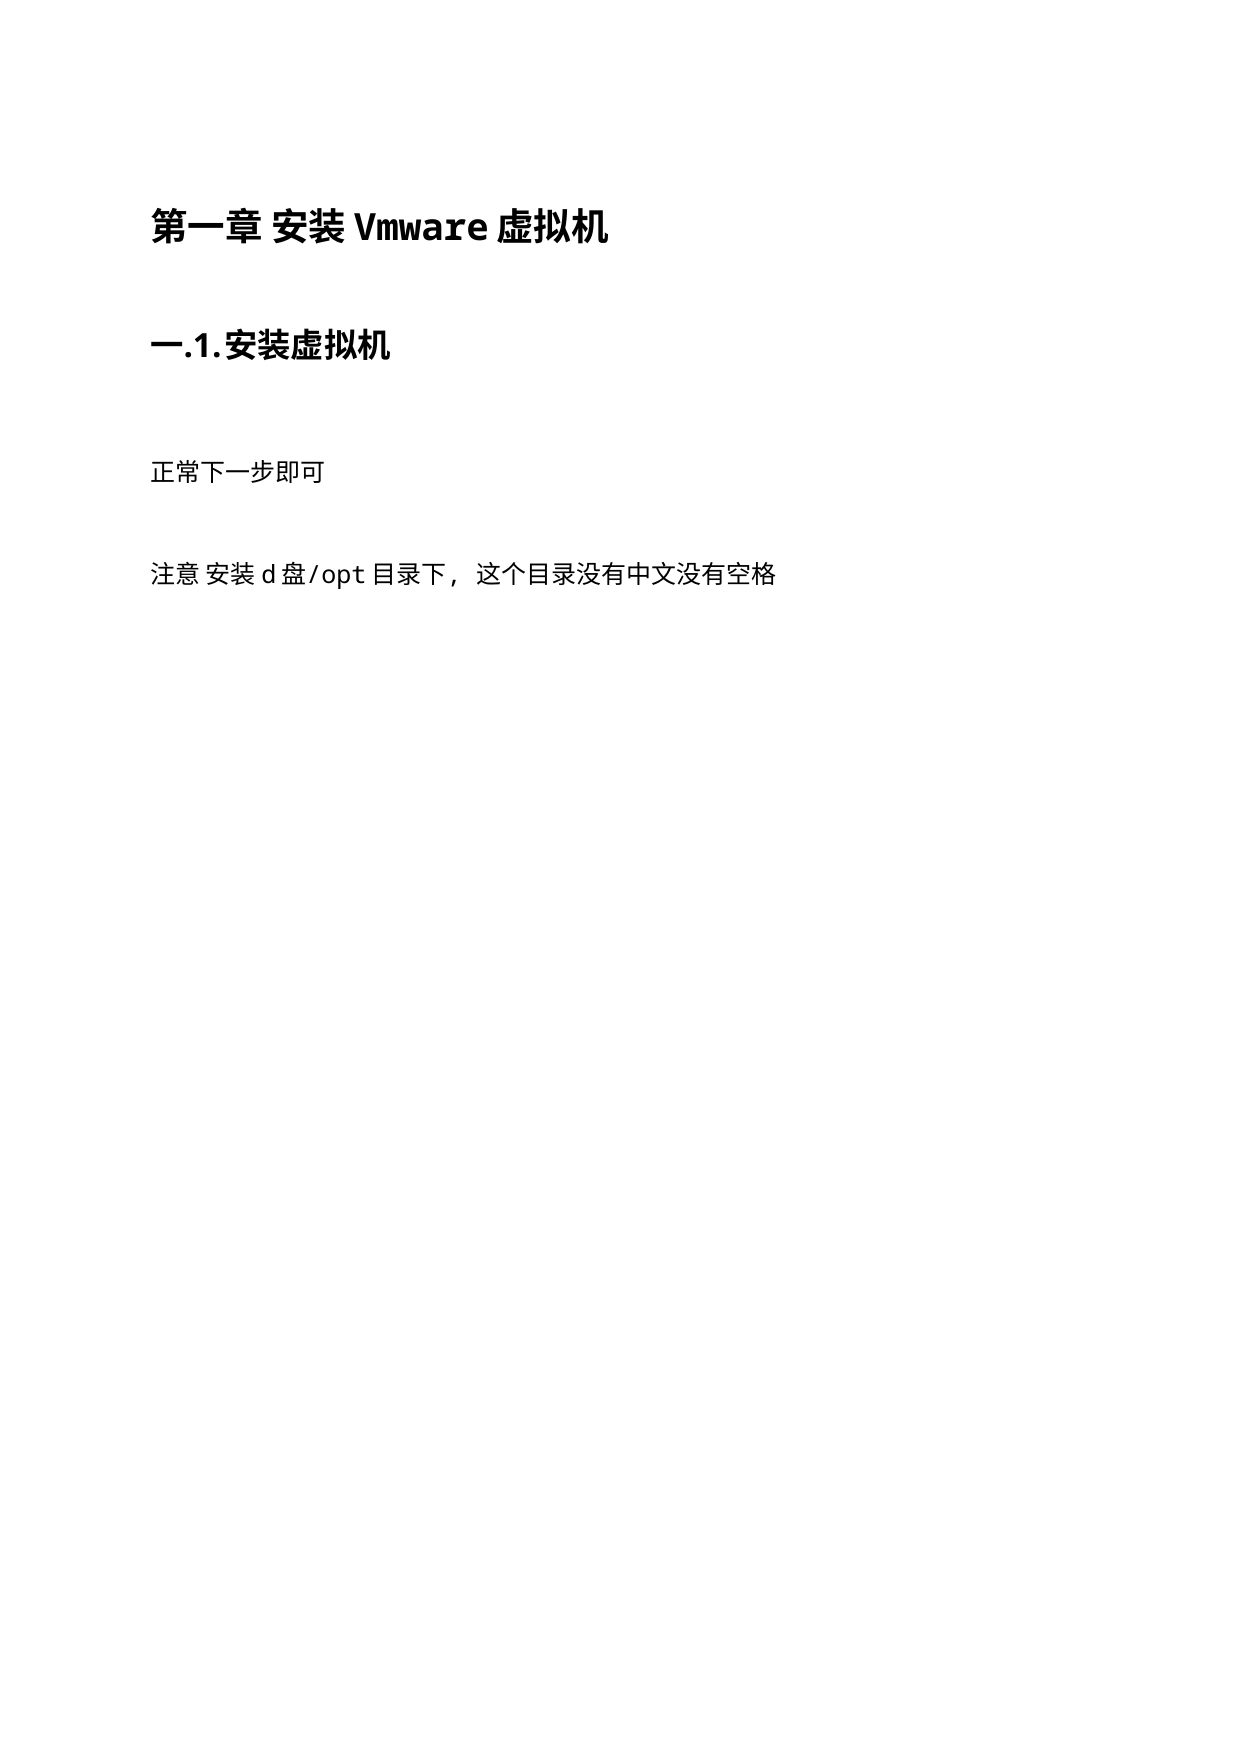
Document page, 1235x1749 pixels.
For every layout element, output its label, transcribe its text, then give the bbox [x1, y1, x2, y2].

subtitle 安装Vmware虚拟机 [150, 192, 1084, 257]
subtitle 安装虚拟机 [150, 311, 1084, 376]
text 正常下一步即可 [150, 438, 1084, 503]
text 注意 安装 d盘/opt目录下, 这个目录没有中文没有空格 [150, 540, 1084, 605]
